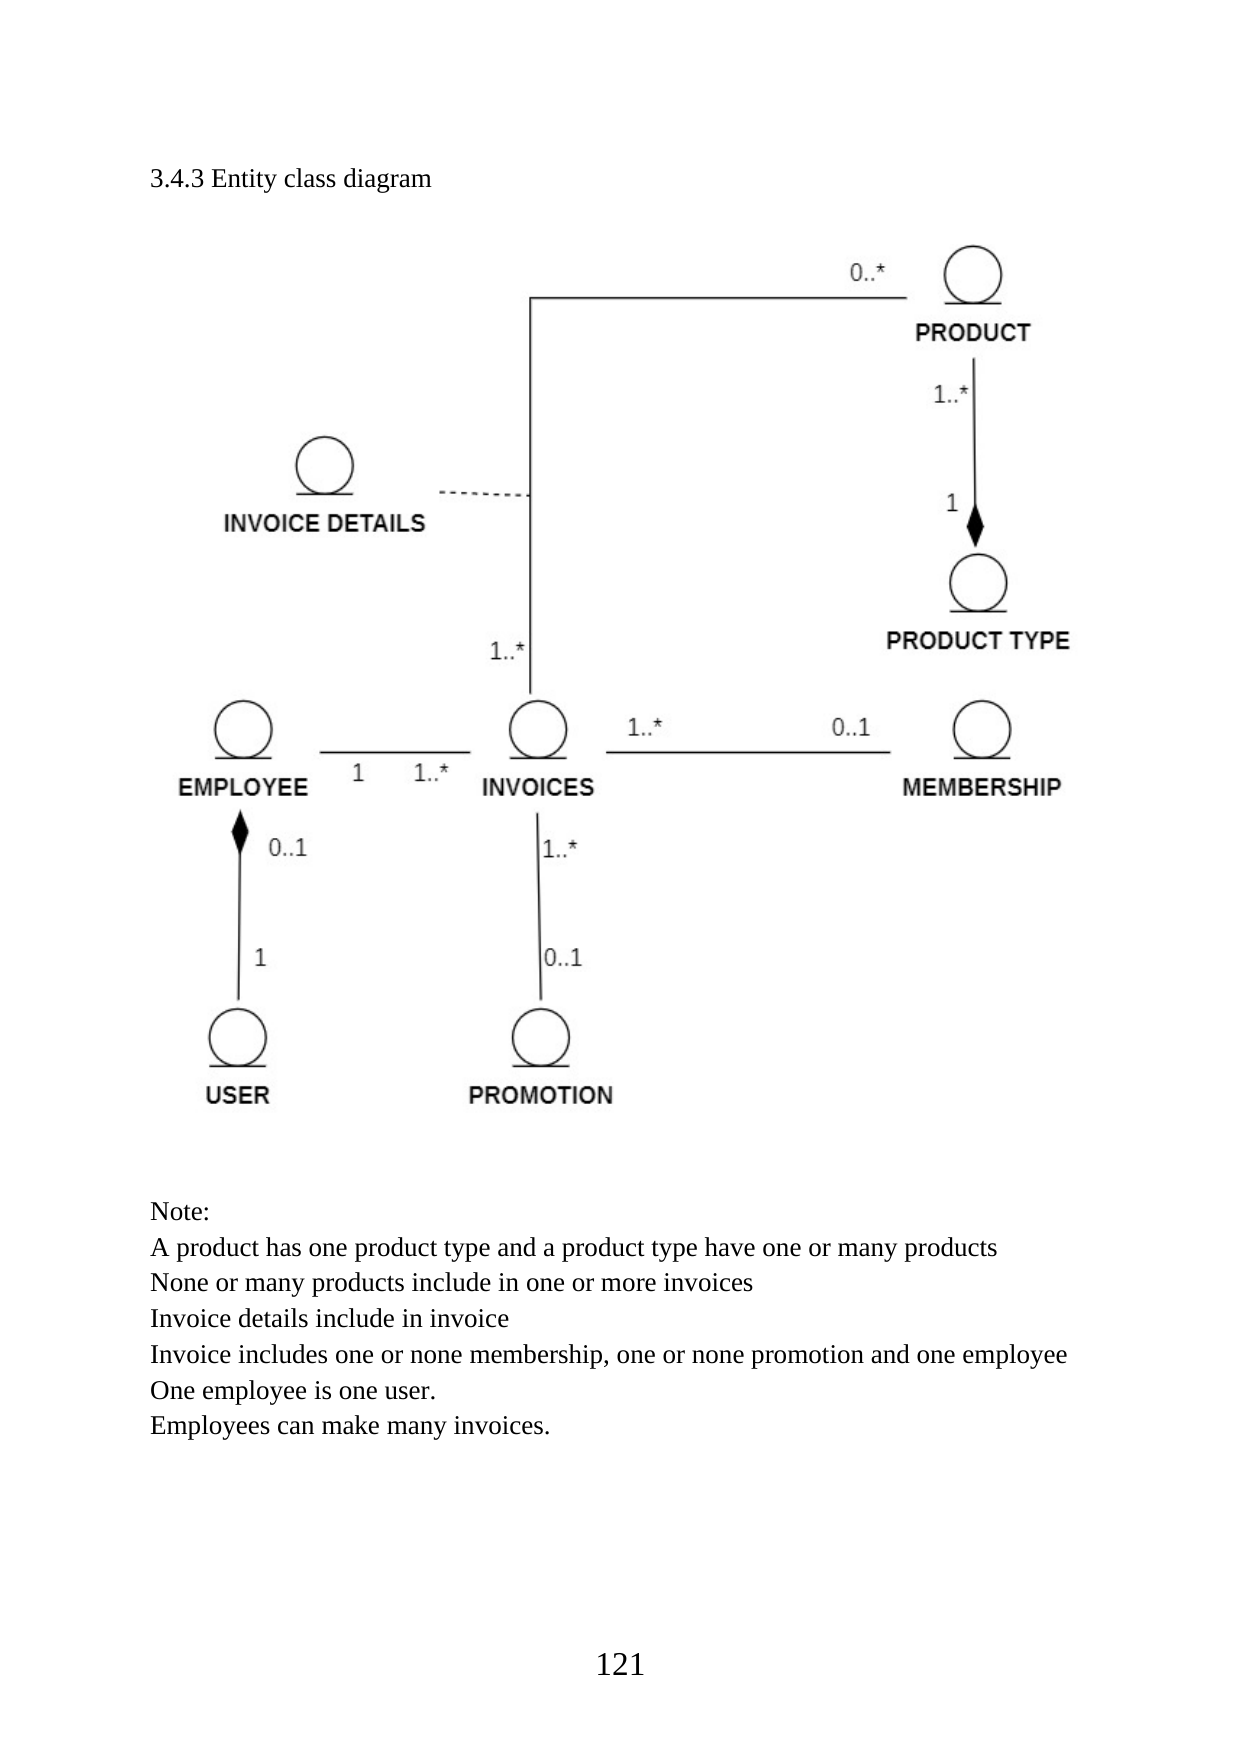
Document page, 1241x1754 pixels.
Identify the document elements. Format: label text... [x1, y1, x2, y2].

subtitle 3.4.3 Entity class diagram [150, 162, 1090, 194]
text A product has one product type and a product type have one or many products [150, 1231, 1090, 1262]
text One employee is one user. [150, 1374, 1090, 1405]
picture [150, 221, 1150, 1192]
text Invoice details include in invoice [150, 1302, 1090, 1333]
text None or many products include in one or more invoices [150, 1267, 1090, 1298]
text Note: [150, 1195, 1090, 1226]
text Employees can make many invoices. [150, 1409, 1090, 1441]
text Invoice includes one or none membership, one or none promotion and one employee [150, 1338, 1090, 1369]
